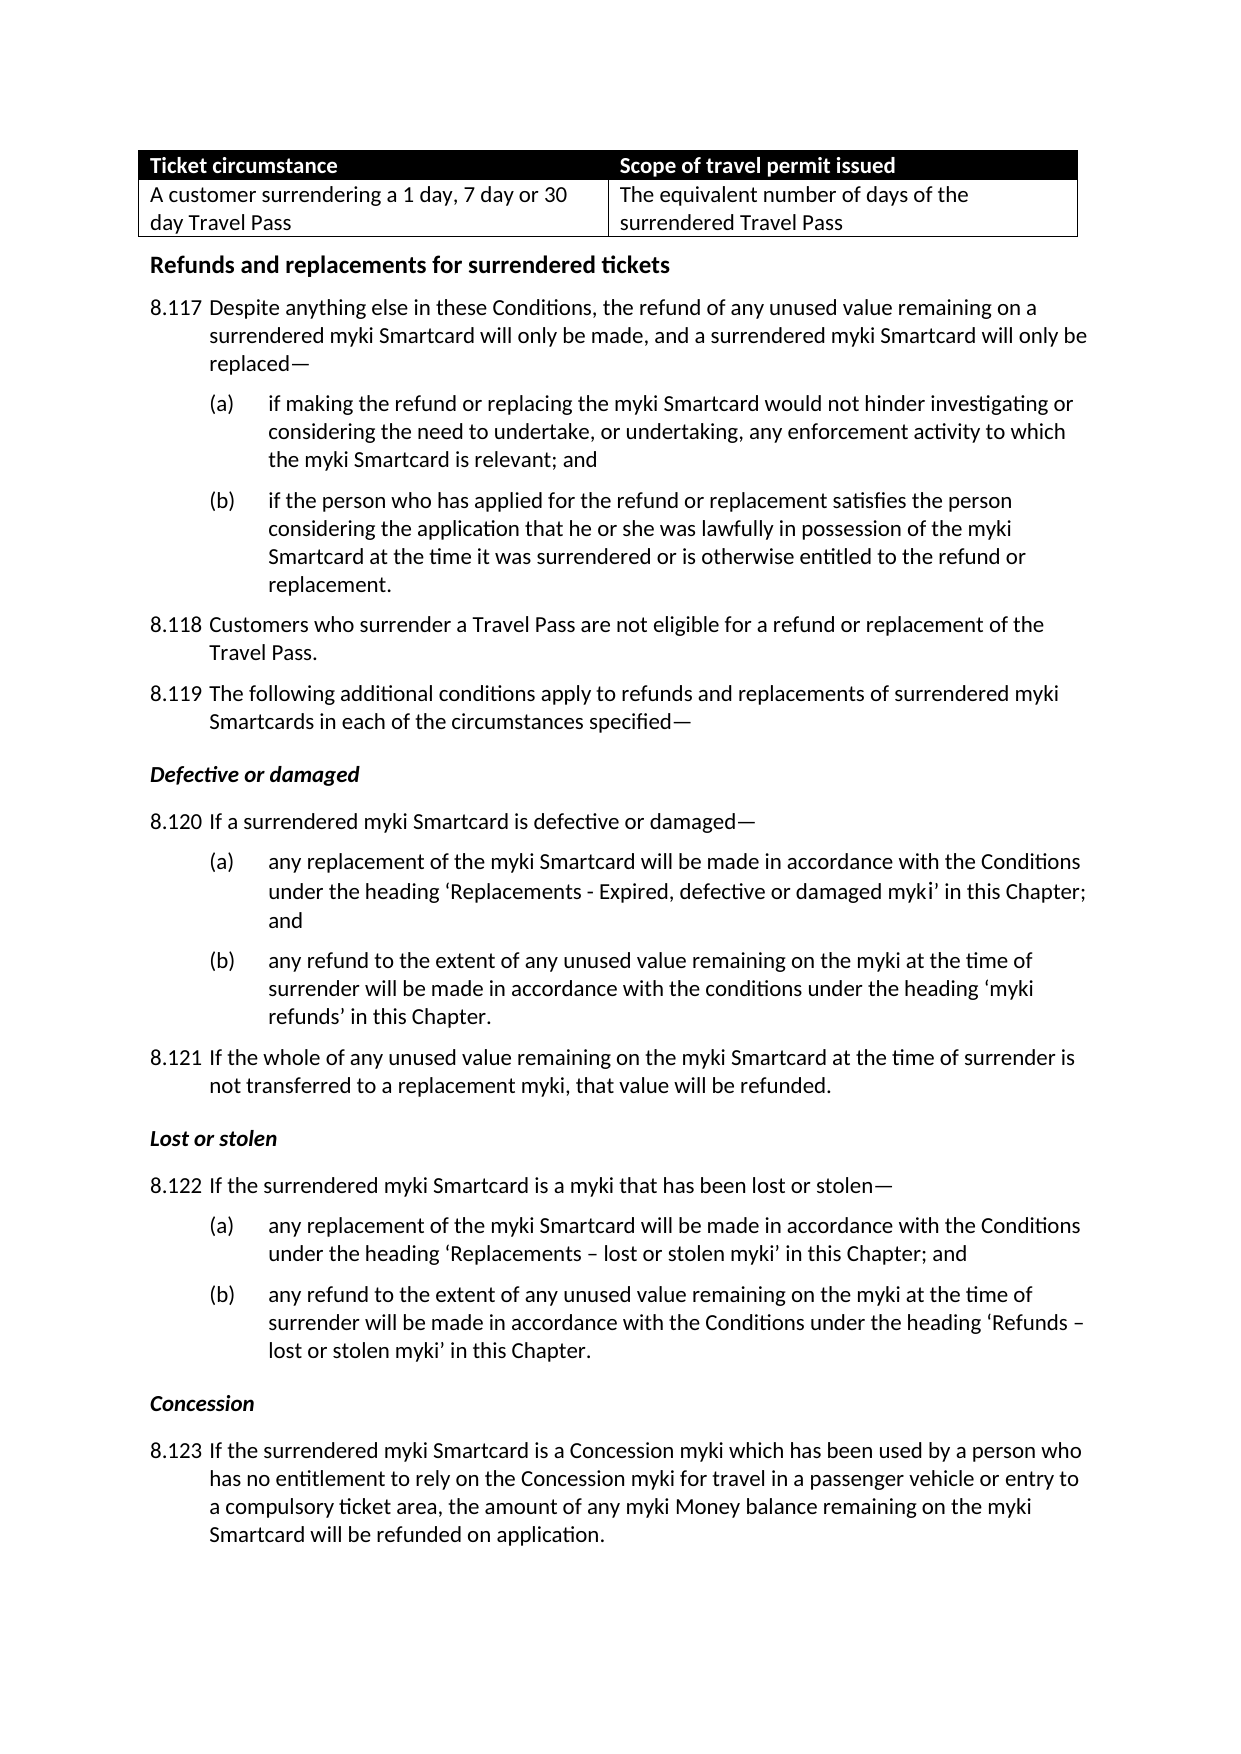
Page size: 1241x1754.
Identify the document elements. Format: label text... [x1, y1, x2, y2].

list Customers who surrender a Travel Pass are not eligible for a refund or replacement of the Travel Pass. [150, 610, 1090, 666]
table_header Ticket circumstance [139, 151, 608, 179]
table_cell The equivalent number of days of the surrendered Travel Pass [609, 180, 1077, 236]
list If the whole of any unused value remaining on the myki Smartcard at the time of surrender is not transferred to a replacement myki, that value will be refunded. [150, 1043, 1090, 1099]
table_header Scope of travel permit issued [609, 151, 1077, 179]
list any refund to the extent of any unused value remaining on the myki at the time of surrender will be made in accordance with the Conditions under the heading ‘Refunds – lost or stolen myki’ in this Chapter. [209, 1280, 1090, 1364]
subtitle Defective or damaged [150, 760, 1090, 788]
list if making the refund or replacing the myki Smartcard would not hinder investigating or considering the need to undertake, or undertaking, any enforcement activity to which the myki Smartcard is relevant; and [209, 389, 1090, 473]
table_cell A customer surrendering a 1 day, 7 day or 30 day Travel Pass [139, 180, 608, 236]
list If the surrendered myki Smartcard is a Concession myki which has been used by a person who has no entitlement to rely on the Concession myki for travel in a passenger vehicle or entry to a compulsory ticket area, the amount of any myki Money balance remaining on the myki Smartcard will be refunded on application. [150, 1436, 1090, 1548]
subtitle Refunds and replacements for surrendered tickets [150, 250, 1090, 280]
list any replacement of the myki Smartcard will be made in accordance with the Conditions under the heading ‘Replacements – lost or stolen myki’ in this Chapter; and [209, 1211, 1090, 1267]
subtitle Lost or stolen [150, 1124, 1090, 1152]
subtitle Concession [150, 1389, 1090, 1417]
list if the person who has applied for the refund or replacement satisfies the person considering the application that he or she was lawfully in possession of the myki Smartcard at the time it was surrendered or is otherwise entitled to the refund or replacement. [209, 486, 1090, 598]
list any replacement of the myki Smartcard will be made in accordance with the Conditions under the heading ‘Replacements - Expired, defective or damaged myki’ in this Chapter; and [209, 847, 1090, 934]
list The following additional conditions apply to refunds and replacements of surrendered myki Smartcards in each of the circumstances specified— [150, 679, 1090, 735]
list If a surrendered myki Smartcard is defective or damaged— [150, 807, 1090, 835]
list Despite anything else in these Conditions, the refund of any unused value remaining on a surrendered myki Smartcard will only be made, and a surrendered myki Smartcard will only be replaced— [150, 293, 1090, 377]
list If the surrendered myki Smartcard is a myki that has been lost or stolen— [150, 1171, 1090, 1199]
list any refund to the extent of any unused value remaining on the myki at the time of surrender will be made in accordance with the conditions under the heading ‘myki refunds’ in this Chapter. [209, 946, 1090, 1031]
